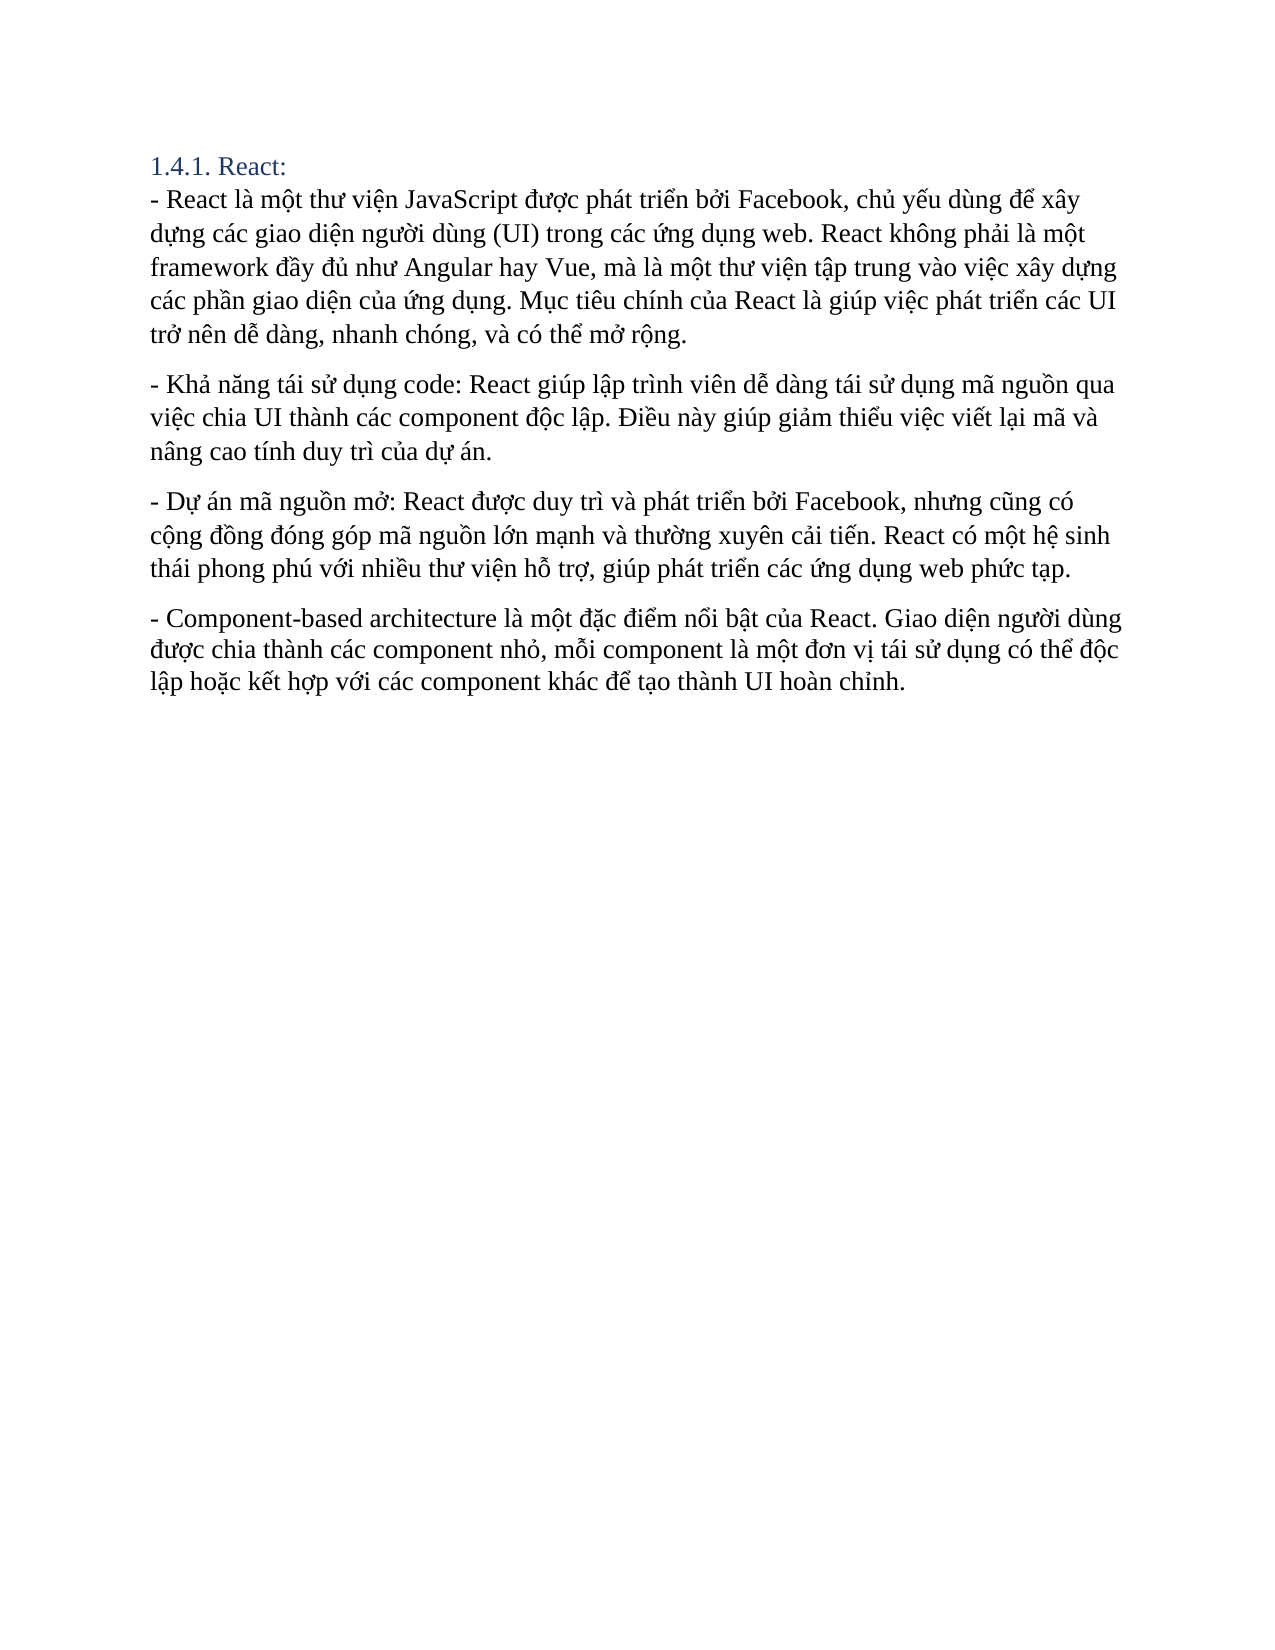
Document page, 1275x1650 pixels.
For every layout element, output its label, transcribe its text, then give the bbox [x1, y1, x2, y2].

text - Component-based architecture là một đặc điểm nổi bật của React. Giao diện người dùng được chia thành các component nhỏ, mỗi component là một đơn vị tái sử dụng có thể độc lập hoặc kết hợp với các component khác để tạo thành UI hoàn chỉnh. [150, 602, 1125, 696]
text - React là một thư viện JavaScript được phát triển bởi Facebook, chủ yếu dùng để xây dựng các giao diện người dùng (UI) trong các ứng dụng web. React không phải là một framework đầy đủ như Angular hay Vue, mà là một thư viện tập trung vào việc xây dựng các phần giao diện của ứng dụng. Mục tiêu chính của React là giúp việc phát triển các UI trở nên dễ dàng, nhanh chóng, và có thể mở rộng. [150, 183, 1125, 349]
text - Khả năng tái sử dụng code: React giúp lập trình viên dễ dàng tái sử dụng mã nguồn qua việc chia UI thành các component độc lập. Điều này giúp giảm thiểu việc viết lại mã và nâng cao tính duy trì của dự án. [150, 368, 1125, 466]
subtitle 1.4.1. React: [150, 150, 1125, 181]
text - Dự án mã nguồn mở: React được duy trì và phát triển bởi Facebook, nhưng cũng có cộng đồng đóng góp mã nguồn lớn mạnh và thường xuyên cải tiến. React có một hệ sinh thái phong phú với nhiều thư viện hỗ trợ, giúp phát triển các ứng dụng web phức tạp. [150, 485, 1125, 583]
